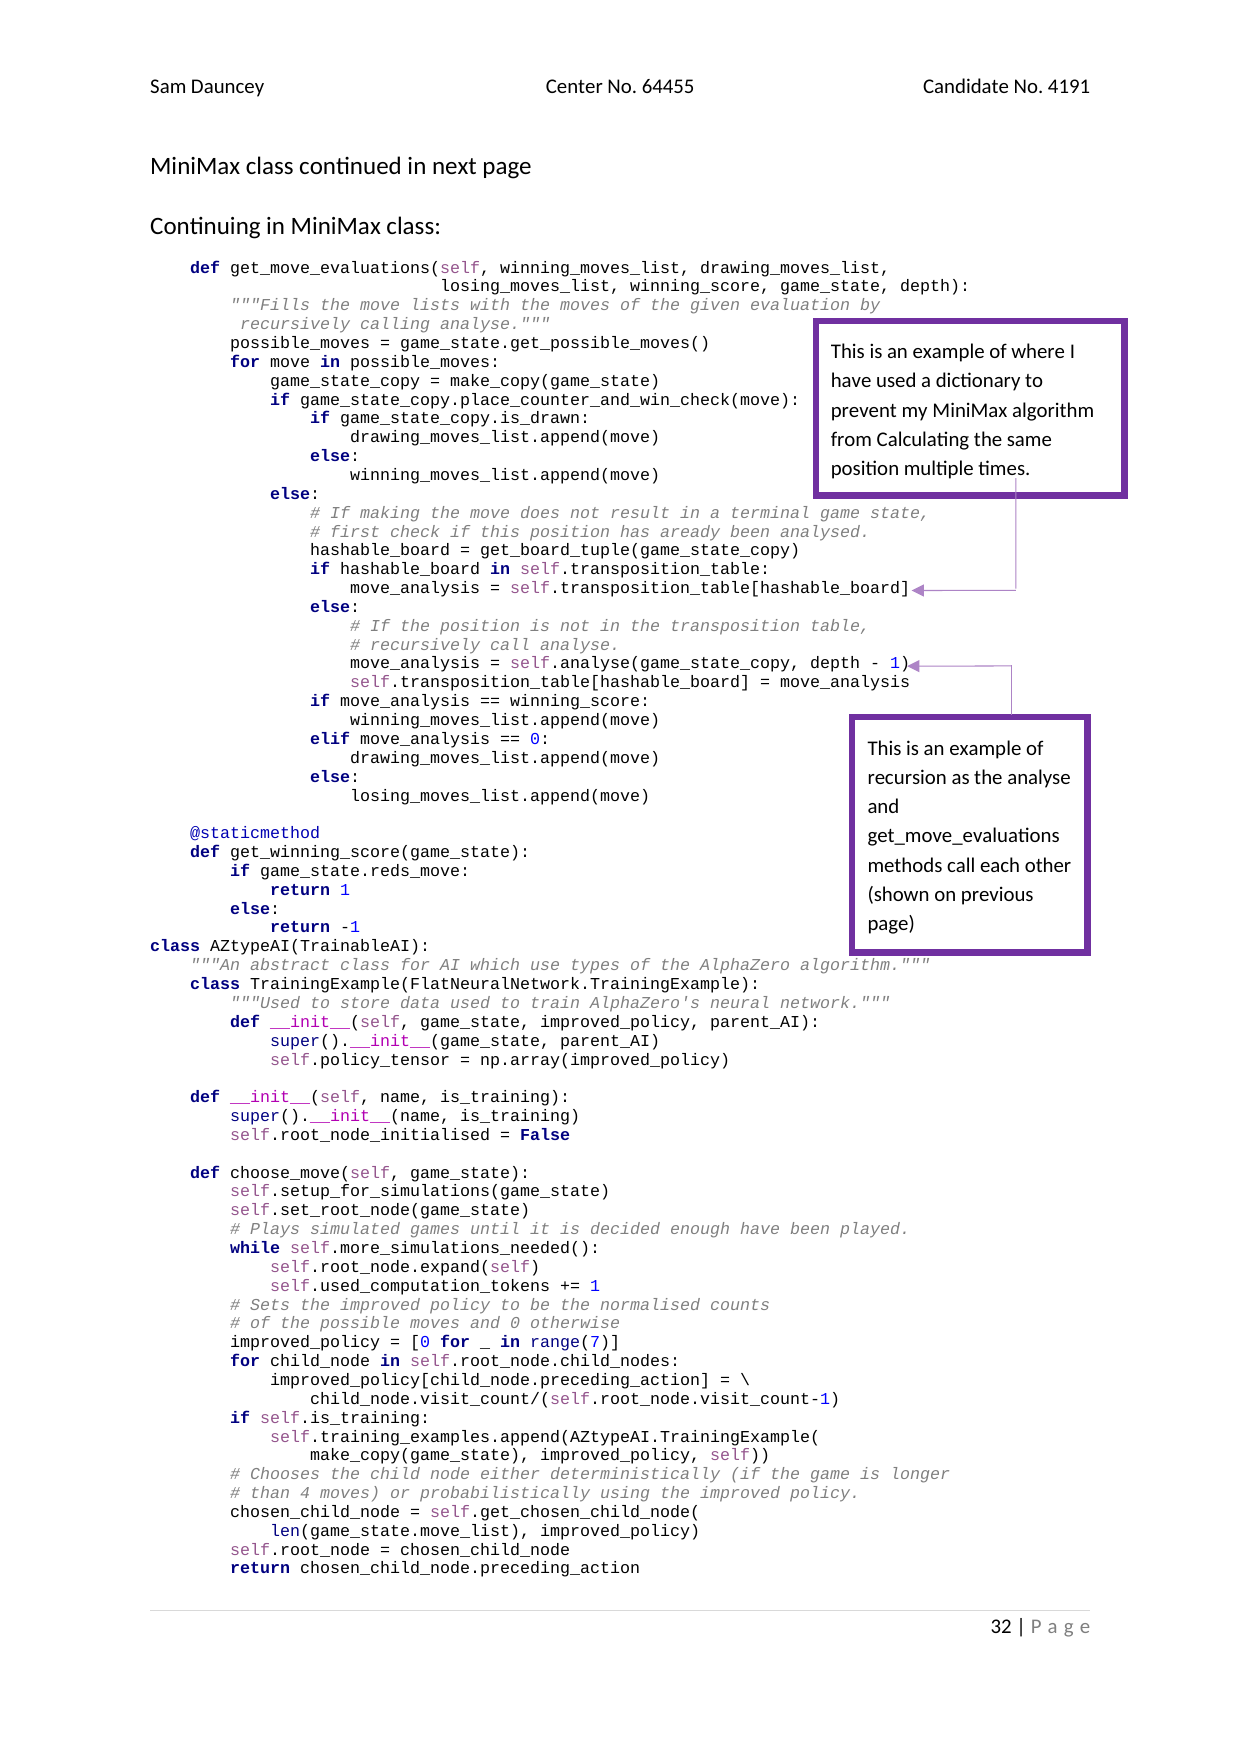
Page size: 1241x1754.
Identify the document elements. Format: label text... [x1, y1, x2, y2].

text MiniMax class continued in next page [150, 150, 1090, 181]
text Continuing in MiniMax class: [150, 210, 1090, 240]
text def get_move_evaluations(self, winning_moves_list, drawing_moves_list, losing_moves_list, winning_score, game_state, depth): """Fills the move lists with the moves of the given evaluation by recursively calling analyse.""" possible_moves = game_state.get_possible_moves() for move in possible_moves: game_state_copy = make_copy(game_state) if game_state_copy.place_counter_and_win_check(move): if game_state_copy.is_drawn: drawing_moves_list.append(move) else: winning_moves_list.append(move) else: # If making the move does not result in a terminal game state, # first check if this position has aready been analysed. hashable_board = get_board_tuple(game_state_copy) if hashable_board in self.transposition_table: move_analysis = self.transposition_table[hashable_board] else: # If the position is not in the transposition table, # recursively call analyse. move_analysis = self.analyse(game_state_copy, depth - 1) self.transposition_table[hashable_board] = move_analysis if move_analysis == winning_score: winning_moves_list.append(move) elif move_analysis == 0: drawing_moves_list.append(move) else: losing_moves_list.append(move) @staticmethod def get_winning_score(game_state): if game_state.reds_move: return 1 else: return -1 class AZtypeAI(TrainableAI): """An abstract class for AI which use types of the AlphaZero algorithm.""" class TrainingExample(FlatNeuralNetwork.TrainingExample): """Used to store data used to train AlphaZero's neural network.""" def __init__(self, game_state, improved_policy, parent_AI): super().__init__(game_state, parent_AI) self.policy_tensor = np.array(improved_policy) def __init__(self, name, is_training): super().__init__(name, is_training) self.root_node_initialised = False def choose_move(self, game_state): self.setup_for_simulations(game_state) self.set_root_node(game_state) # Plays simulated games until it is decided enough have been played. while self.more_simulations_needed(): self.root_node.expand(self) self.used_computation_tokens += 1 # Sets the improved policy to be the normalised counts # of the possible moves and 0 otherwise improved_policy = [0 for _ in range(7)] for child_node in self.root_node.child_nodes: improved_policy[child_node.preceding_action] = \ child_node.visit_count/(self.root_node.visit_count-1) if self.is_training: self.training_examples.append(AZtypeAI.TrainingExample( make_copy(game_state), improved_policy, self)) # Chooses the child node either deterministically (if the game is longer # than 4 moves) or probabilistically using the improved policy. chosen_child_node = self.get_chosen_child_node( len(game_state.move_list), improved_policy) self.root_node = chosen_child_node return chosen_child_node.preceding_action [150, 240, 1090, 1579]
